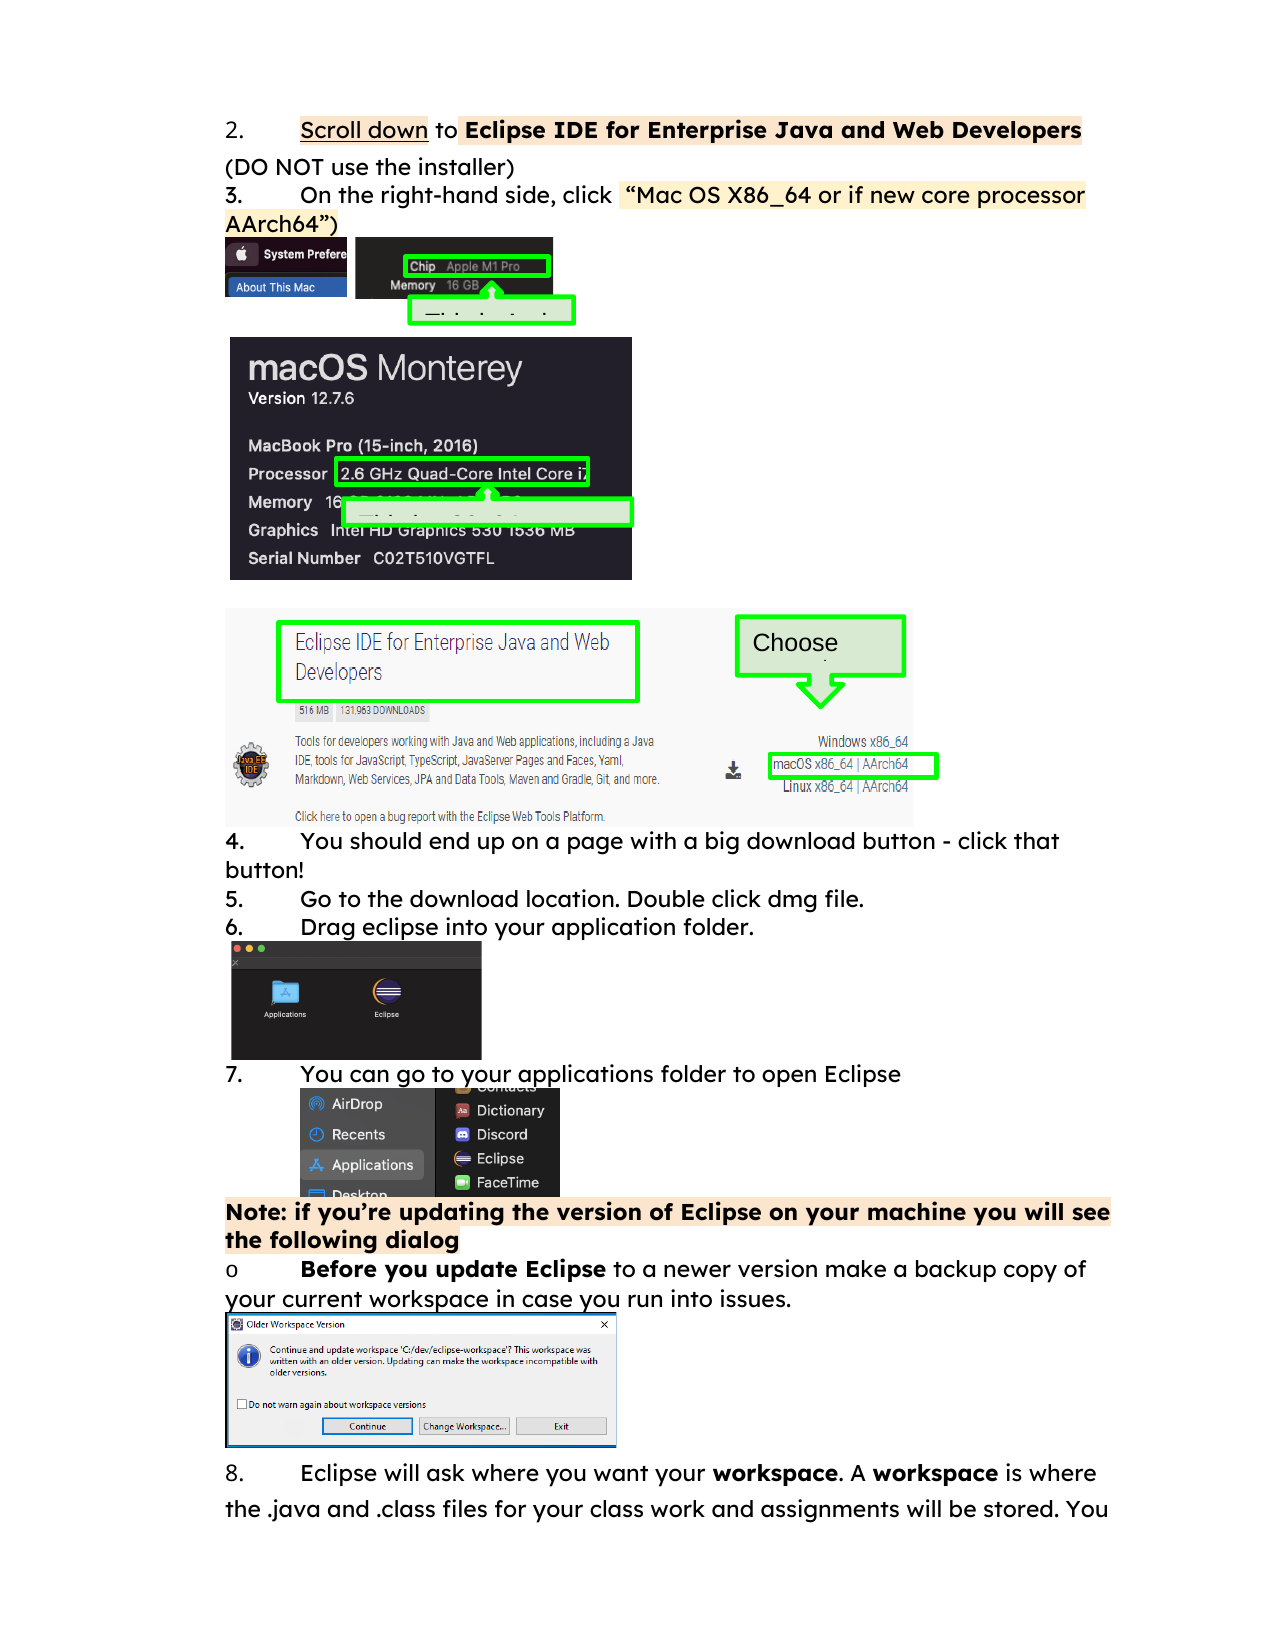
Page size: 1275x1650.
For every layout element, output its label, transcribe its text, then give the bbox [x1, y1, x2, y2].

list On the right-hand side, click “Mac OS X86_64 or if new core processor AArch64”) [225, 181, 1125, 238]
picture [229, 1312, 617, 1448]
picture [772, 756, 914, 775]
text Note: if you’re updating the version of Eclipse on your machine you will see the following dialog [460, 1197, 1125, 1254]
list You should end up on a page with a big download button - click that button! [225, 827, 1125, 884]
picture [231, 941, 482, 1060]
picture [355, 237, 554, 299]
picture [300, 1088, 560, 1197]
list Go to the download location. Double click dmg file. [225, 884, 1125, 913]
picture [225, 237, 347, 297]
list Before you update Eclipse to a newer version make a backup copy of your current workspace in case you run into issues. [225, 1254, 1125, 1313]
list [225, 1448, 1125, 1523]
list You can go to your applications folder to open Eclipse [225, 1059, 1125, 1088]
list Drag eclipse into your application folder. [225, 913, 1125, 941]
picture [225, 608, 914, 827]
picture [230, 337, 632, 580]
list Scroll down to Eclipse IDE for Enterprise Java and Web Developers (DO NOT use the installer) [225, 105, 1125, 181]
picture [338, 461, 586, 482]
